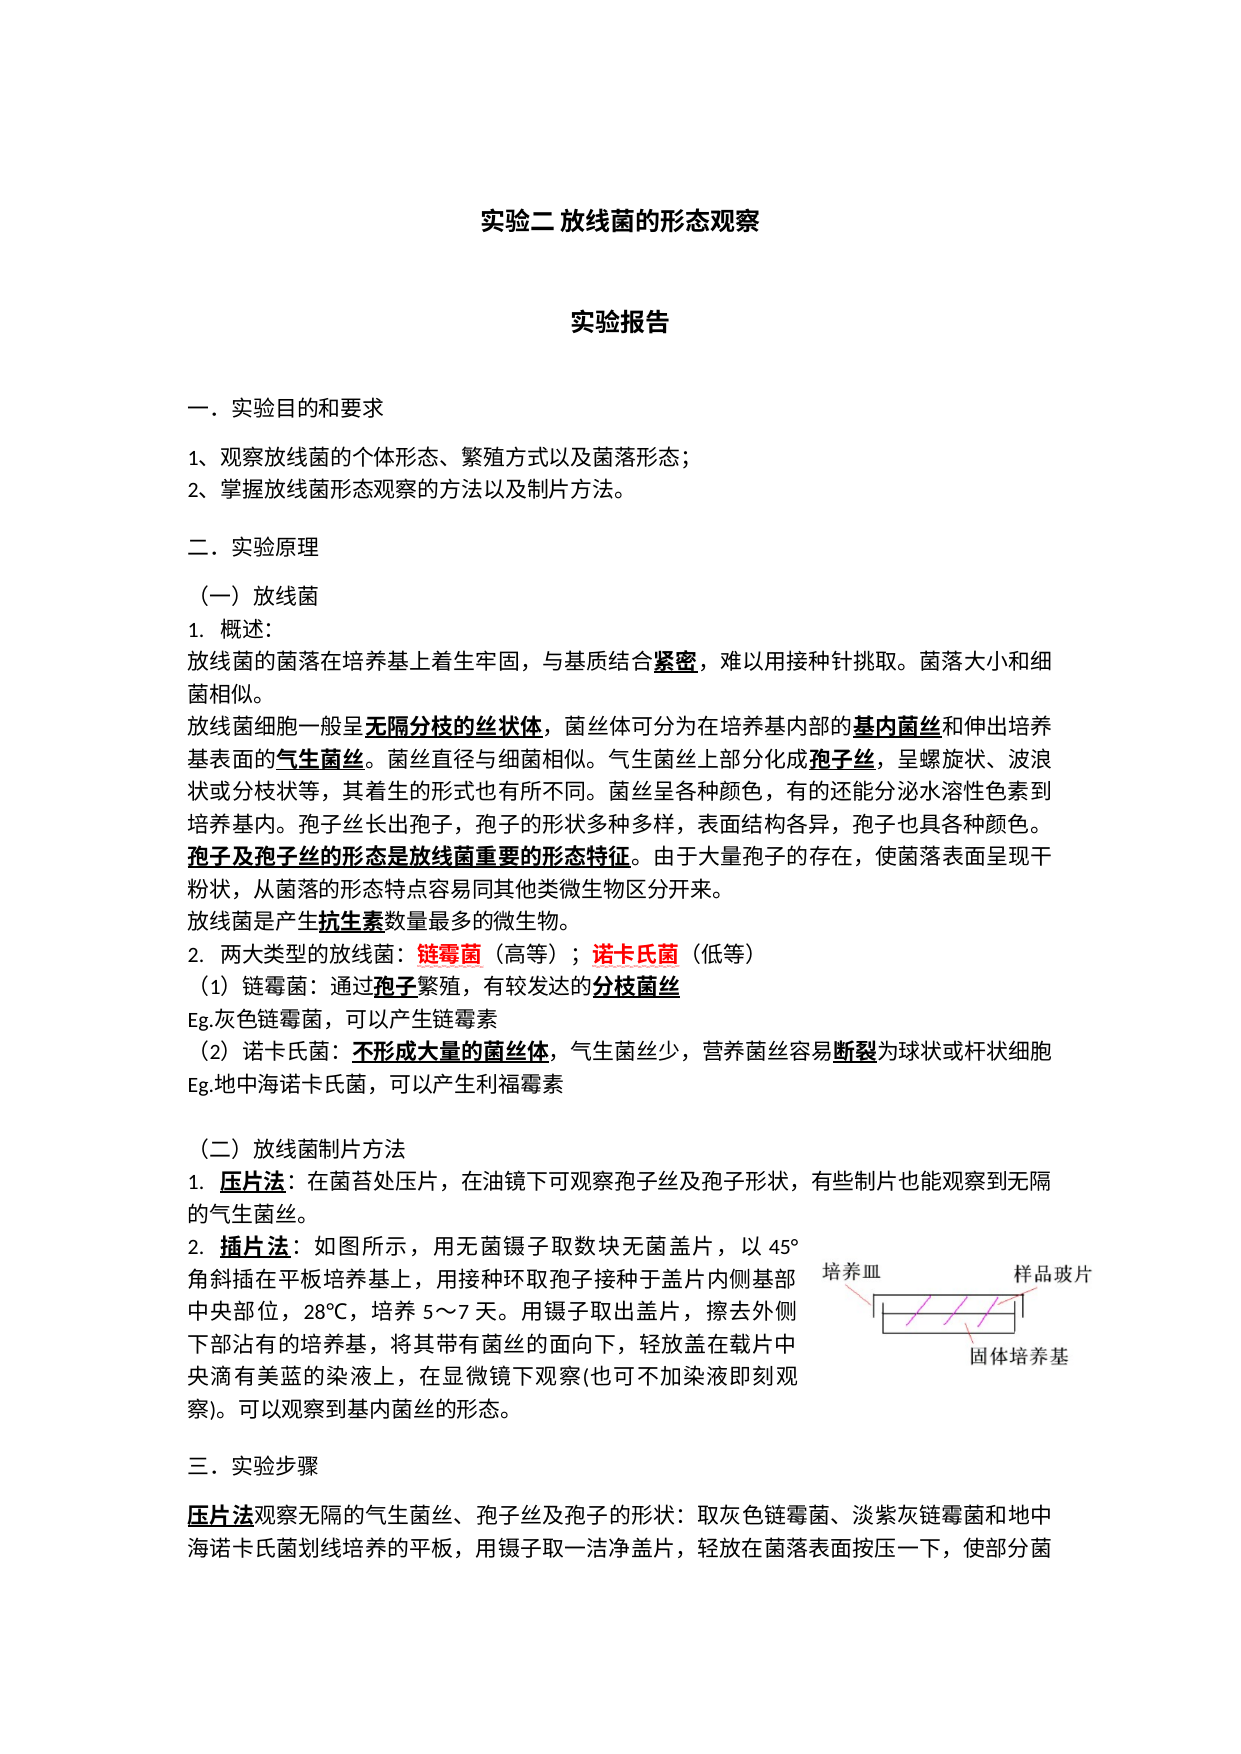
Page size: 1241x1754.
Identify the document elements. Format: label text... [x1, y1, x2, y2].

list Eg.地中海诺卡氏菌，可以产生利福霉素 [187, 1066, 1053, 1099]
subtitle 实验报告 [187, 288, 1053, 353]
list 概述： [187, 611, 1053, 644]
list 链霉菌：通过孢子繁殖，有较发达的分枝菌丝 [187, 969, 1053, 1001]
subtitle 实验原理 [187, 529, 1053, 562]
list 放线菌是产生抗生素数量最多的微生物。 [187, 904, 1053, 936]
text 2、掌握放线菌形态观察的方法以及制片方法。 [187, 472, 1053, 504]
subtitle 实验步骤 [187, 1449, 1053, 1481]
picture [817, 1256, 1099, 1366]
list 压片法：在菌苔处压片，在油镜下可观察孢子丝及孢子形状，有些制片也能观察到无隔的气生菌丝。 [187, 1164, 1053, 1229]
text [187, 1498, 1053, 1563]
list 放线菌细胞一般呈无隔分枝的丝状体，菌丝体可分为在培养基内部的基内菌丝和伸出培养基表面的气生菌丝。菌丝直径与细菌相似。气生菌丝上部分化成孢子丝，呈螺旋状、波浪状或分枝状等，其着生的形式也有所不同。菌丝呈各种颜色，有的还能分泌水溶性色素到培养基内。孢子丝长出孢子，孢子的形状多种多样，表面结构各异，孢子也具各种颜色。孢子及孢子丝的形态是放线菌重要的形态特征。由于大量孢子的存在，使菌落表面呈现干粉状，从菌落的形态特点容易同其他类微生物区分开来。 [187, 709, 1053, 904]
list Eg.灰色链霉菌，可以产生链霉素 [187, 1001, 1053, 1034]
list 放线菌的菌落在培养基上着生牢固，与基质结合紧密，难以用接种针挑取。菌落大小和细菌相似。 [187, 644, 1053, 709]
list 两大类型的放线菌：链霉菌（高等）；诺卡氏菌（低等） [187, 936, 1053, 969]
text 1、观察放线菌的个体形态、繁殖方式以及菌落形态； [187, 439, 1053, 472]
list 插片法：如图所示，用无菌镊子取数块无菌盖片，以45°角斜插在平板培养基上，用接种环取孢子接种于盖片内侧基部中央部位，28℃，培养5～7天。用镊子取出盖片，擦去外侧下部沾有的培养基，将其带有菌丝的面向下，轻放盖在载片中央滴有美蓝的染液上，在显微镜下观察(也可不加染液即刻观察)。可以观察到基内菌丝的形态。 [187, 1229, 1053, 1424]
subtitle 实验二 放线菌的形态观察 [187, 187, 1053, 252]
list 放线菌制片方法 [187, 1131, 1053, 1164]
subtitle 实验目的和要求 [187, 390, 1053, 423]
list 放线菌 [187, 579, 1053, 611]
list 诺卡氏菌：不形成大量的菌丝体，气生菌丝少，营养菌丝容易断裂为球状或杆状细胞 [187, 1034, 1053, 1066]
